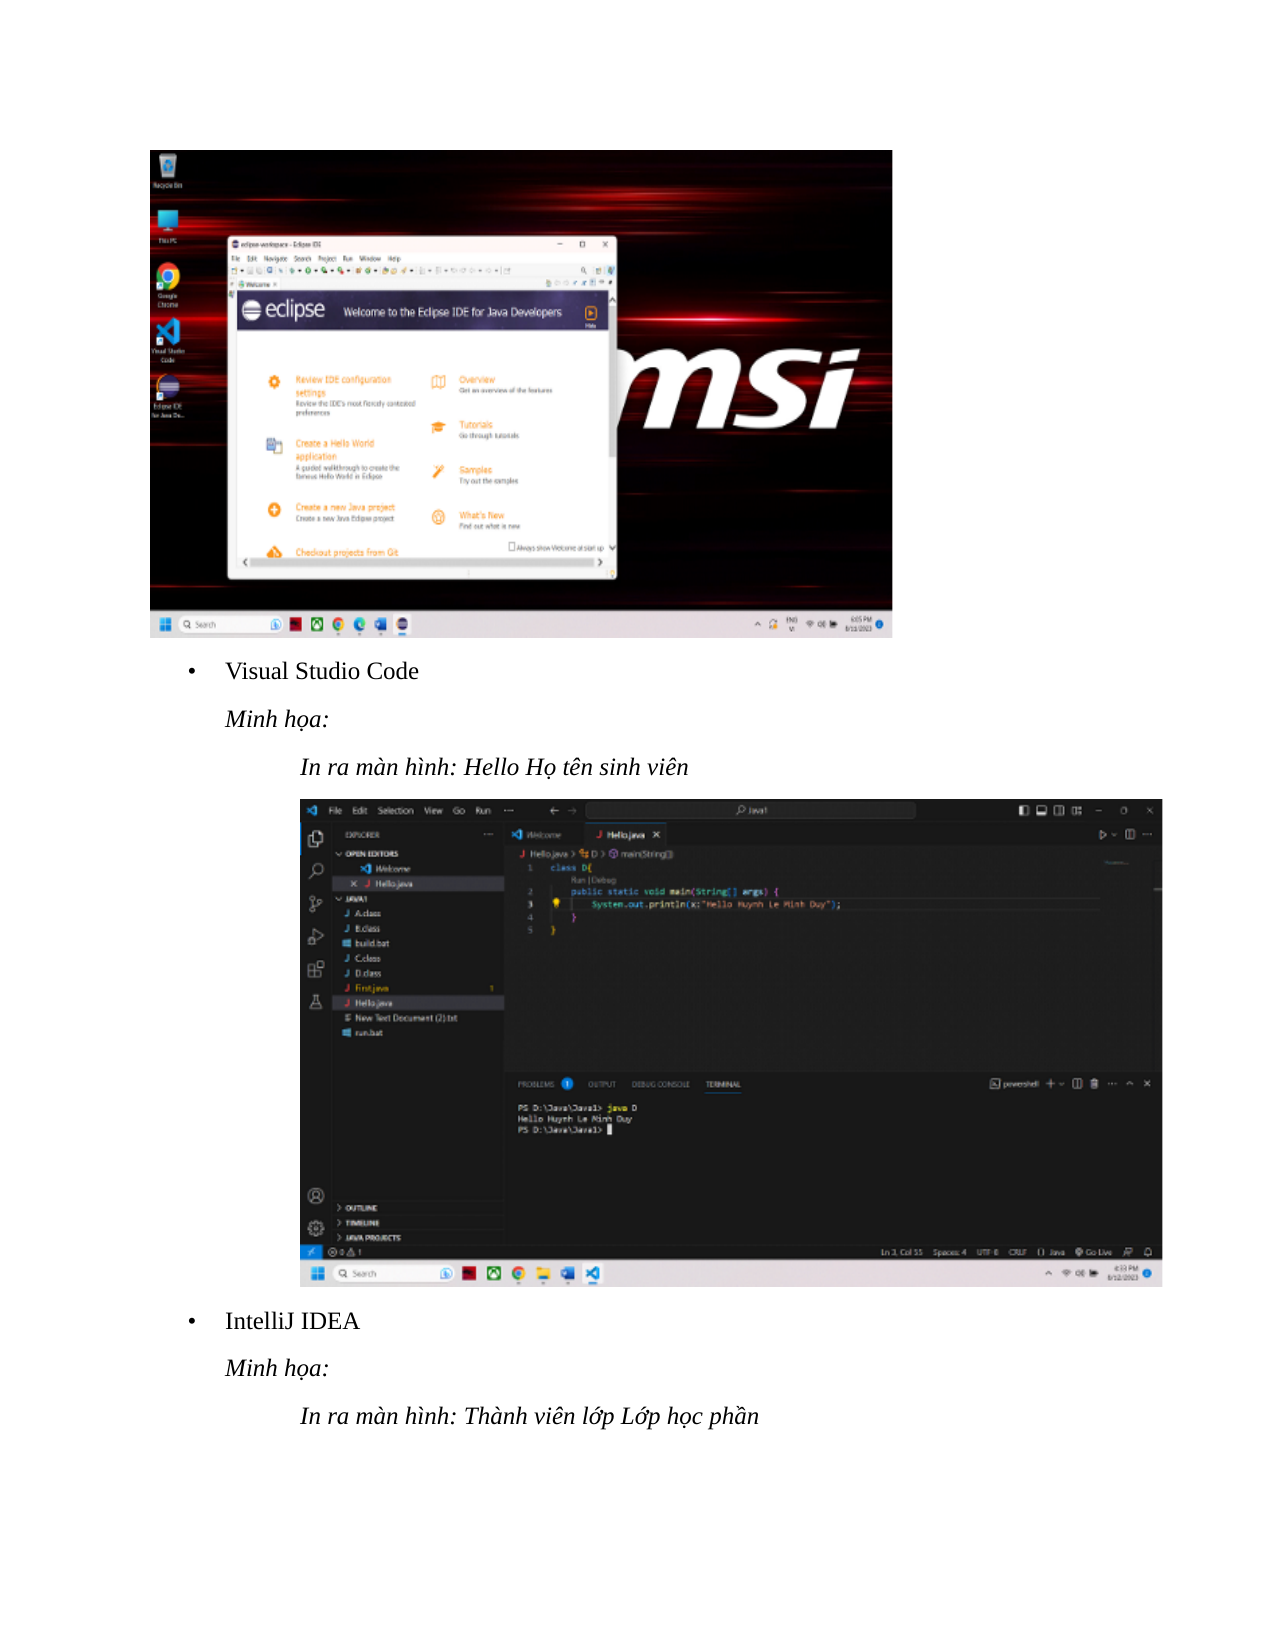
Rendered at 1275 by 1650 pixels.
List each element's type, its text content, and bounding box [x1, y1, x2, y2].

text Minh họa: [225, 1353, 1125, 1382]
text Minh họa: [225, 704, 1125, 733]
text In ra màn hình: Thành viên lớp Lớp học phần [225, 1401, 1125, 1430]
text In ra màn hình: Hello Họ tên sinh viên [225, 752, 1125, 781]
picture [150, 150, 893, 638]
list IntelliJ IDEA [187, 1306, 1125, 1334]
list Visual Studio Code [187, 656, 1125, 685]
picture [300, 799, 1163, 1287]
